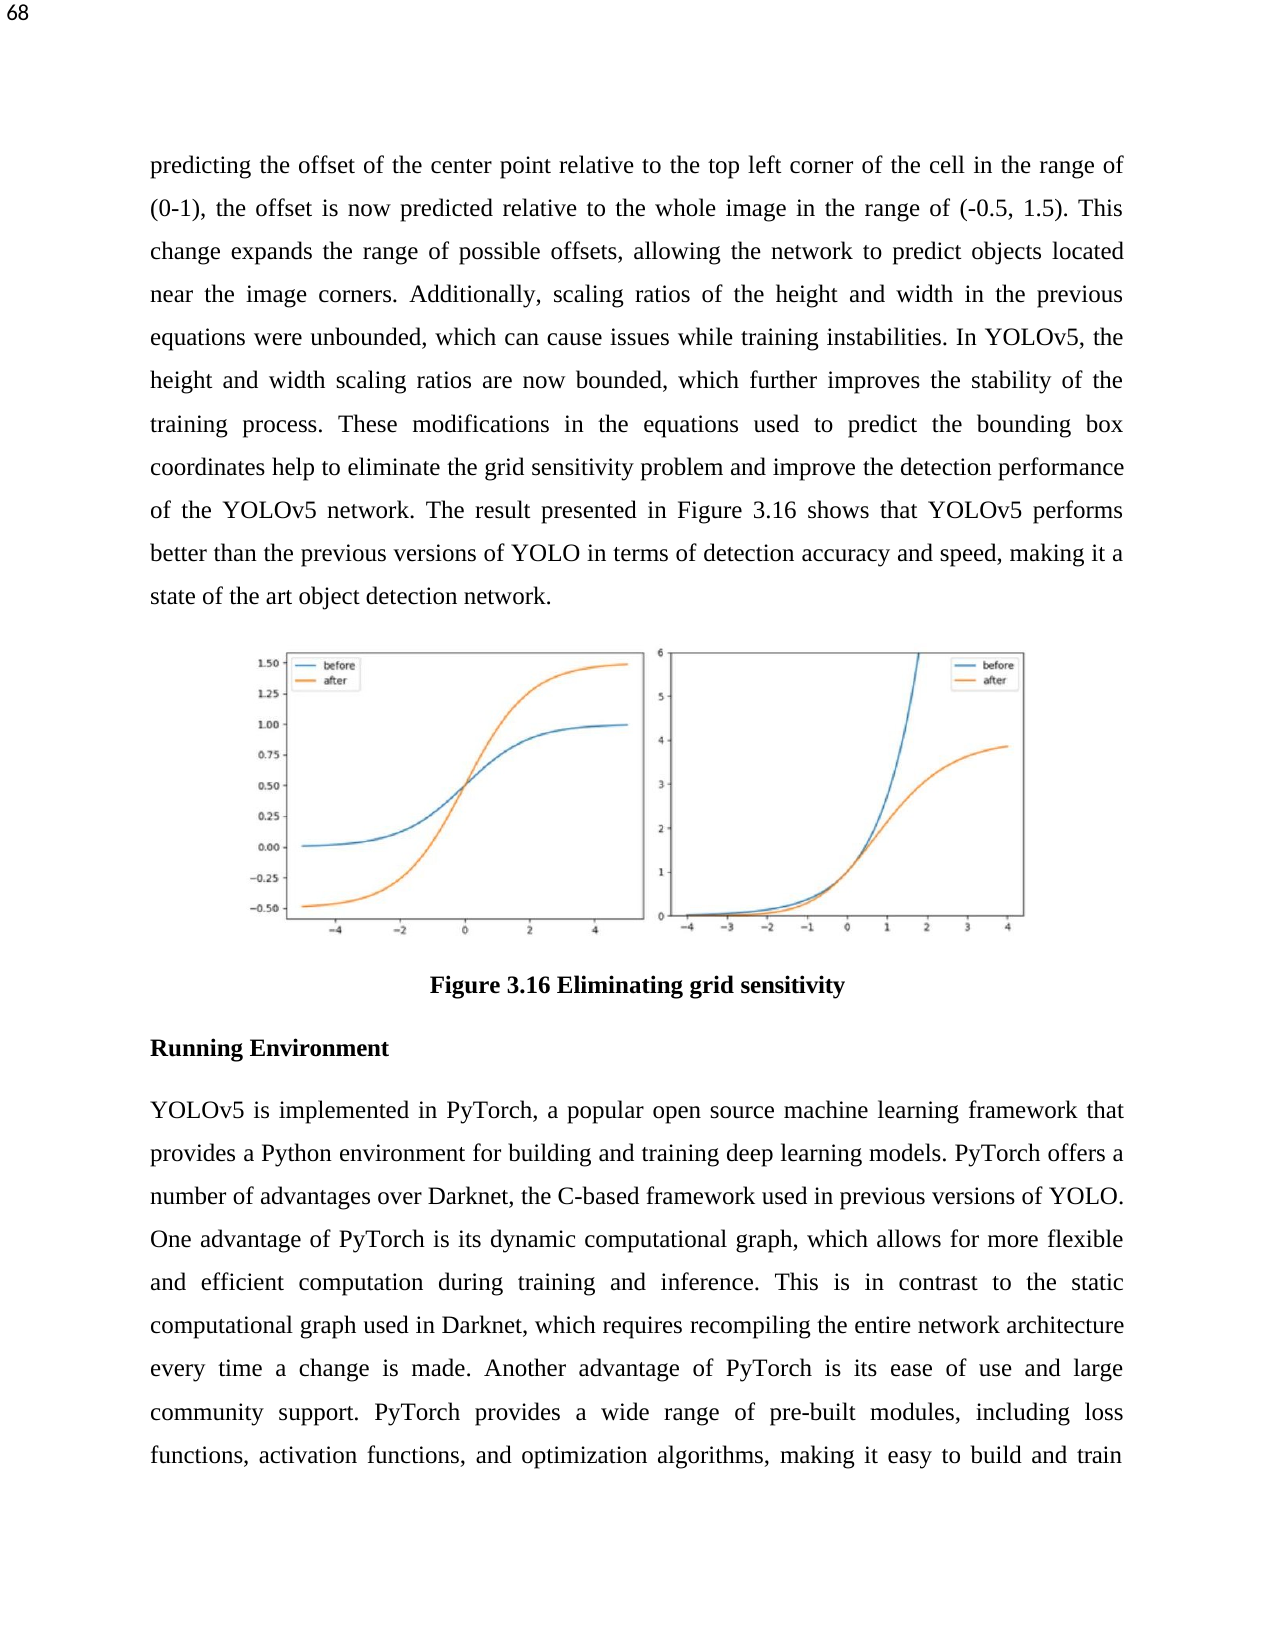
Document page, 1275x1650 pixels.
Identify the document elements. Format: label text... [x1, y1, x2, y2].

picture [652, 643, 1026, 936]
text predicting the offset of the center point relative to the top left corner of the cell in the range of (0-1), the offset is now predicted relative to the whole image in the range of (-0.5, 1.5). This change expands the range of possible offsets, allowing the network to predict objects located near the image corners. Additionally, scaling ratios of the height and width in the previous equations were unbounded, which can cause issues while training instabilities. In YOLOv5, the height and width scaling ratios are now bounded, which further improves the stability of the training process. These modifications in the equations used to predict the bounding box coordinates help to eliminate the grid sensitivity problem and improve the detection performance of the YOLOv5 network. The result presented in Figure 3.16 shows that YOLOv5 performs better than the previous versions of YOLO in terms of detection accuracy and speed, making it a state of the art object detection network. [150, 150, 1125, 610]
text Running Environment [150, 1033, 1185, 1061]
text YOLOv5 is implemented in PyTorch, a popular open source machine learning framework that provides a Python environment for building and training deep learning models. PyTorch offers a number of advantages over Darknet, the C-based framework used in previous versions of YOLO. One advantage of PyTorch is its dynamic computational graph, which allows for more flexible and efficient computation during training and inference. This is in contrast to the static computational graph used in Darknet, which requires recompiling the entire network architecture every time a change is made. Another advantage of PyTorch is its ease of use and large community support. PyTorch provides a wide range of pre-built modules, including loss functions, activation functions, and optimization algorithms, making it easy to build and train [150, 1095, 1125, 1468]
subtitle Figure 3.16 Eliminating grid sensitivity [180, 971, 1095, 999]
picture [246, 645, 649, 937]
